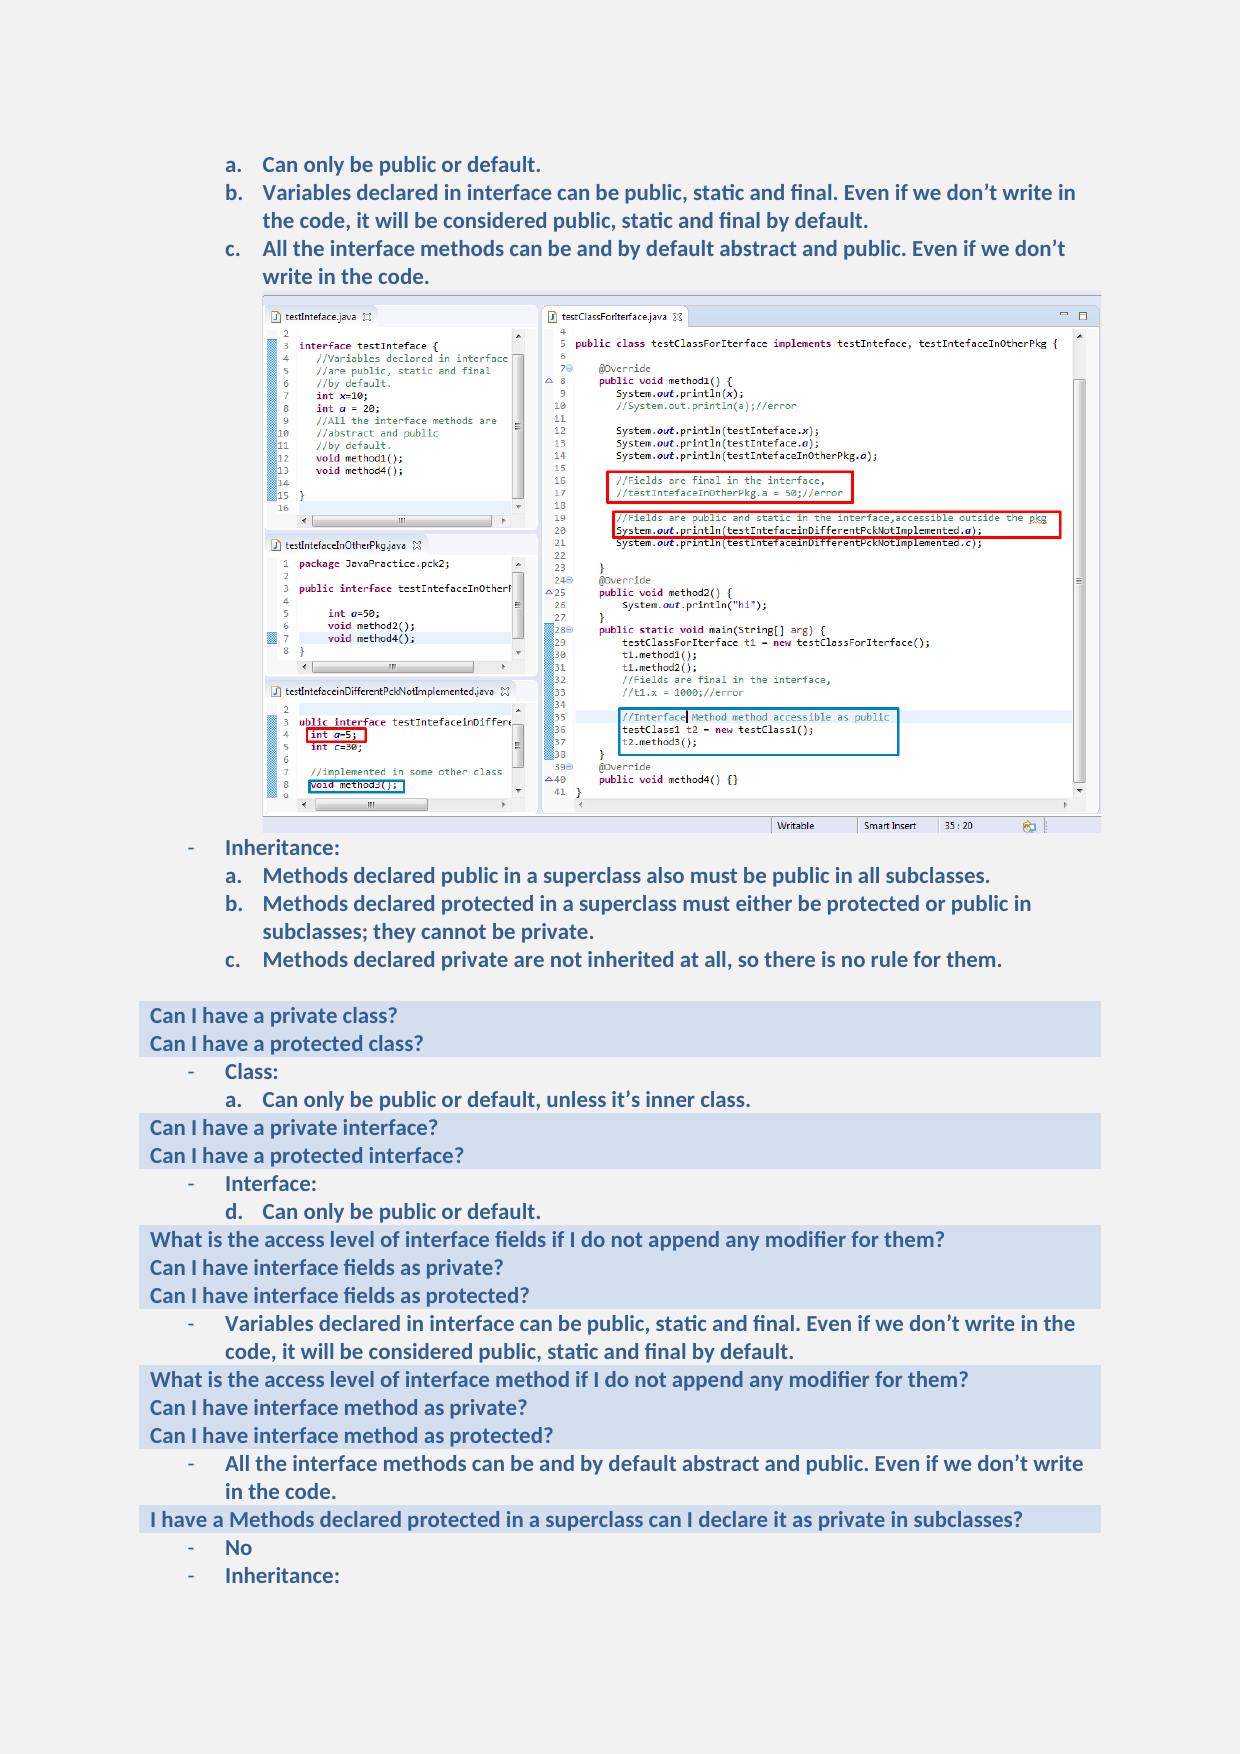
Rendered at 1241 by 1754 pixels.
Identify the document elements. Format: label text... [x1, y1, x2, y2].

table_cell Variables declared in interface can be public, static and final. Even if we don’t write in the code, it will be considered public, static and final by default. [139, 1309, 1101, 1365]
table_cell Class: Can only be public or default, unless it’s inner class. [139, 1057, 1101, 1113]
table_cell I have a Methods declared protected in a superclass can I declare it as private in subclasses? [139, 1505, 1101, 1533]
table_cell Can I have a private class? Can I have a protected class? [139, 1001, 1101, 1057]
table_cell What is the access level of interface fields if I do not append any modifier for them? Can I have interface fields as private? Can I have interface fields as protected? [139, 1225, 1101, 1309]
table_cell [139, 1533, 1101, 1589]
table_cell All the interface methods can be and by default abstract and public. Even if we don’t write in the code. [139, 1449, 1101, 1505]
table_cell What is the access level of interface method if I do not append any modifier for them? Can I have interface method as private? Can I have interface method as protected? [139, 1365, 1101, 1449]
table_cell Interface: Can only be public or default. [139, 1169, 1101, 1225]
table_cell Can I have a private interface? Can I have a protected interface? [139, 1113, 1101, 1169]
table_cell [139, 150, 1101, 1001]
picture [262, 290, 1102, 833]
